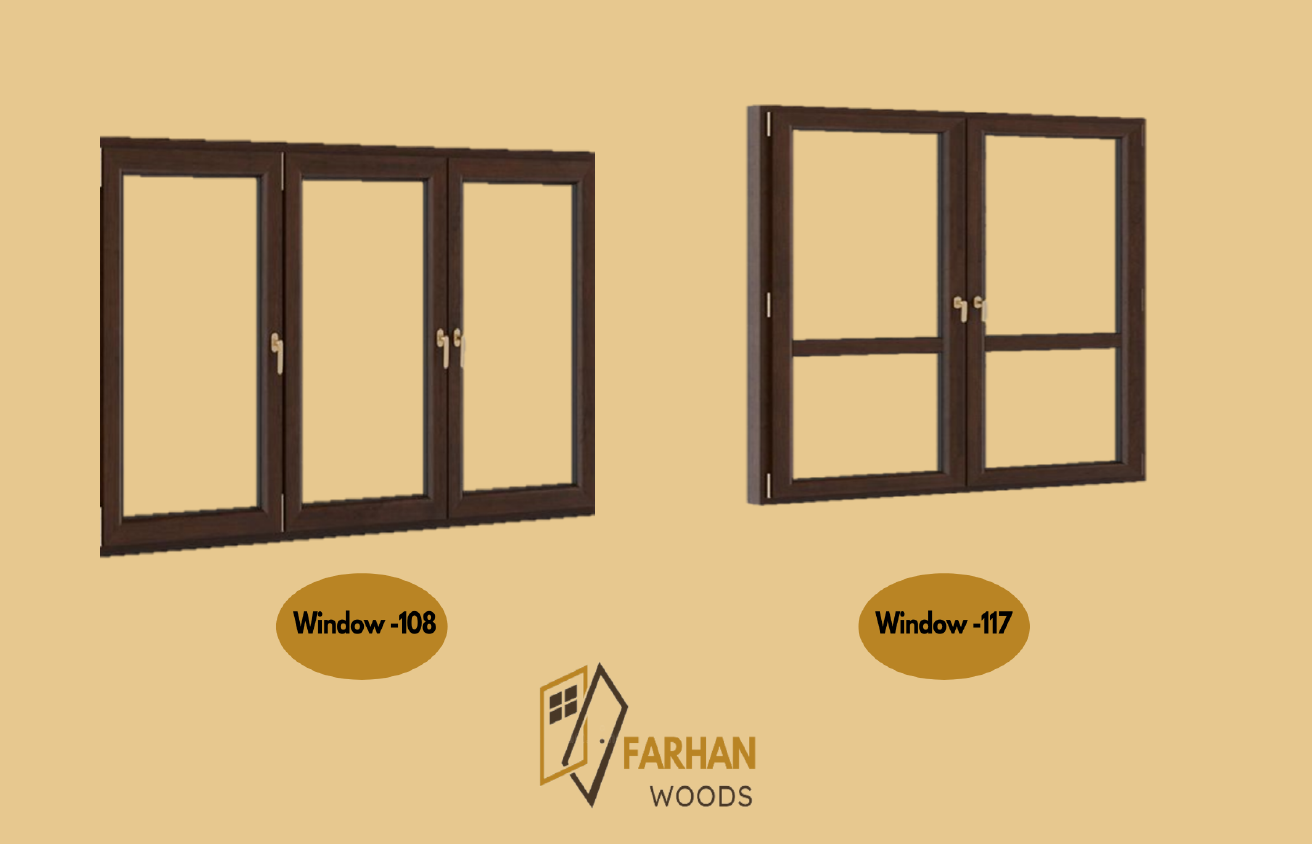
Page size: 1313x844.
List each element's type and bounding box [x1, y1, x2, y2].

picture [33, 0, 1215, 822]
